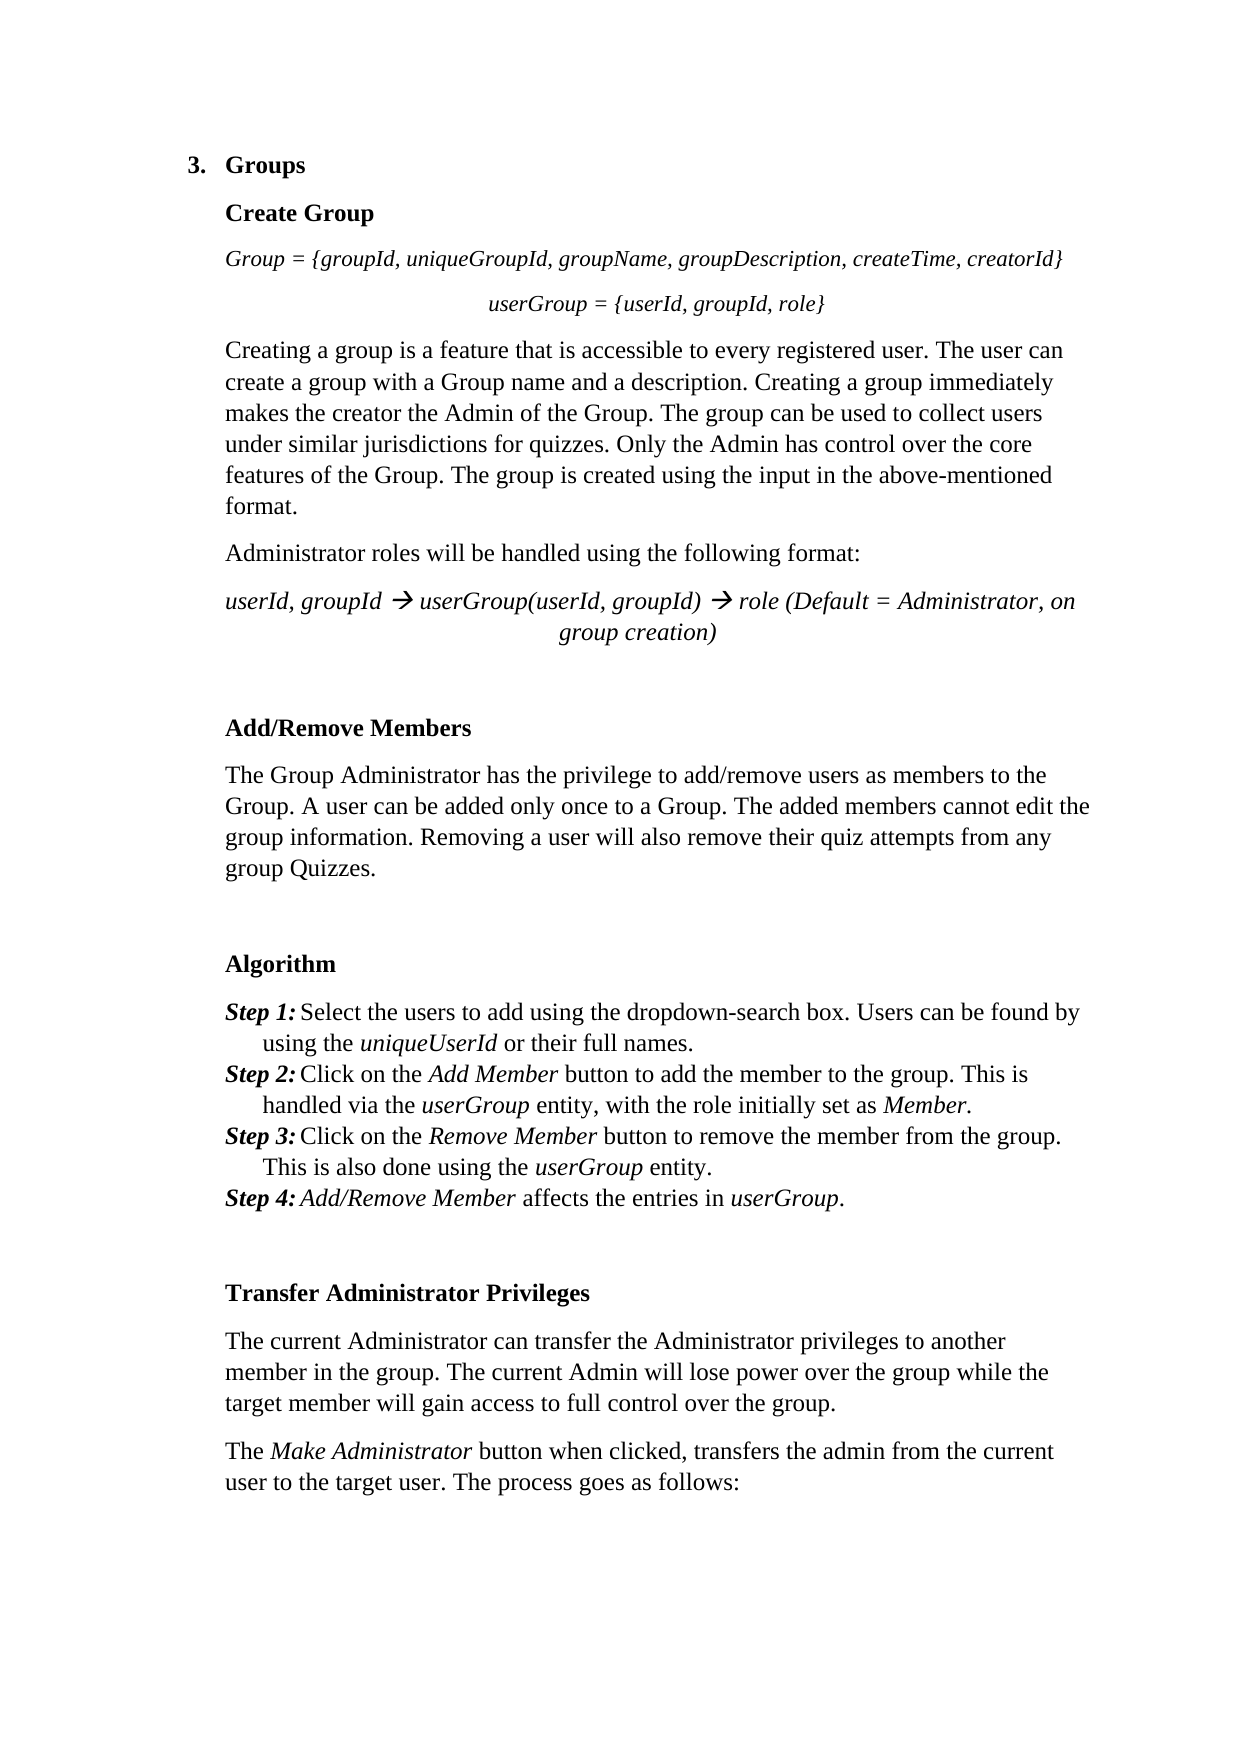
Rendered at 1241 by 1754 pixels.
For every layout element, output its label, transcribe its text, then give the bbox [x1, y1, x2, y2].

list Click on the Add Member button to add the member to the group. This is handled via the userGroup entity, with the role initially set as Member. [225, 1059, 1090, 1118]
list Groups [187, 150, 1090, 179]
text Add/Remove Members [150, 713, 1090, 741]
text Group = {groupId, uniqueGroupId, groupName, groupDescription, createTime, creatorId} [150, 245, 1090, 272]
text The Group Administrator has the privilege to add/remove users as members to the Group. A user can be added only once to a Group. The added members cannot edit the group information. Removing a user will also remove their quiz attempts from any group Quizzes. [225, 760, 1090, 882]
text Creating a group is a feature that is accessible to every registered user. The user can create a group with a Group name and a description. Creating a group immediately makes the creator the Admin of the Group. The group can be used to collect users under similar jurisdictions for quizzes. Only the Admin has control over the core features of the Group. The group is created using the input in the above-mentioned format. [225, 336, 1090, 519]
text Transfer Administrator Privileges [150, 1278, 1090, 1307]
text The Make Administrator button when clicked, transfers the admin from the current user to the target user. The process goes as follows: [225, 1436, 1090, 1496]
text Create Group [150, 198, 1090, 226]
list Add/Remove Member affects the entries in userGroup. [225, 1183, 1090, 1212]
text userId, groupId userGroup(userId, groupId) role (Default = Administrator, on group creation) [187, 586, 1090, 646]
text userGroup = {userId, groupId, role} [225, 291, 1090, 317]
list Click on the Remove Member button to remove the member from the group. This is also done using the userGroup entity. [225, 1121, 1090, 1181]
text The current Administrator can transfer the Administrator privileges to another member in the group. The current Admin will lose power over the group while the target member will gain access to full control over the group. [225, 1326, 1090, 1417]
text Algorithm [225, 949, 1090, 978]
list Select the users to add using the dropdown-search box. Users can be found by using the uniqueUserId or their full names. [225, 997, 1090, 1056]
text Administrator roles will be handled using the following format: [225, 538, 1090, 567]
